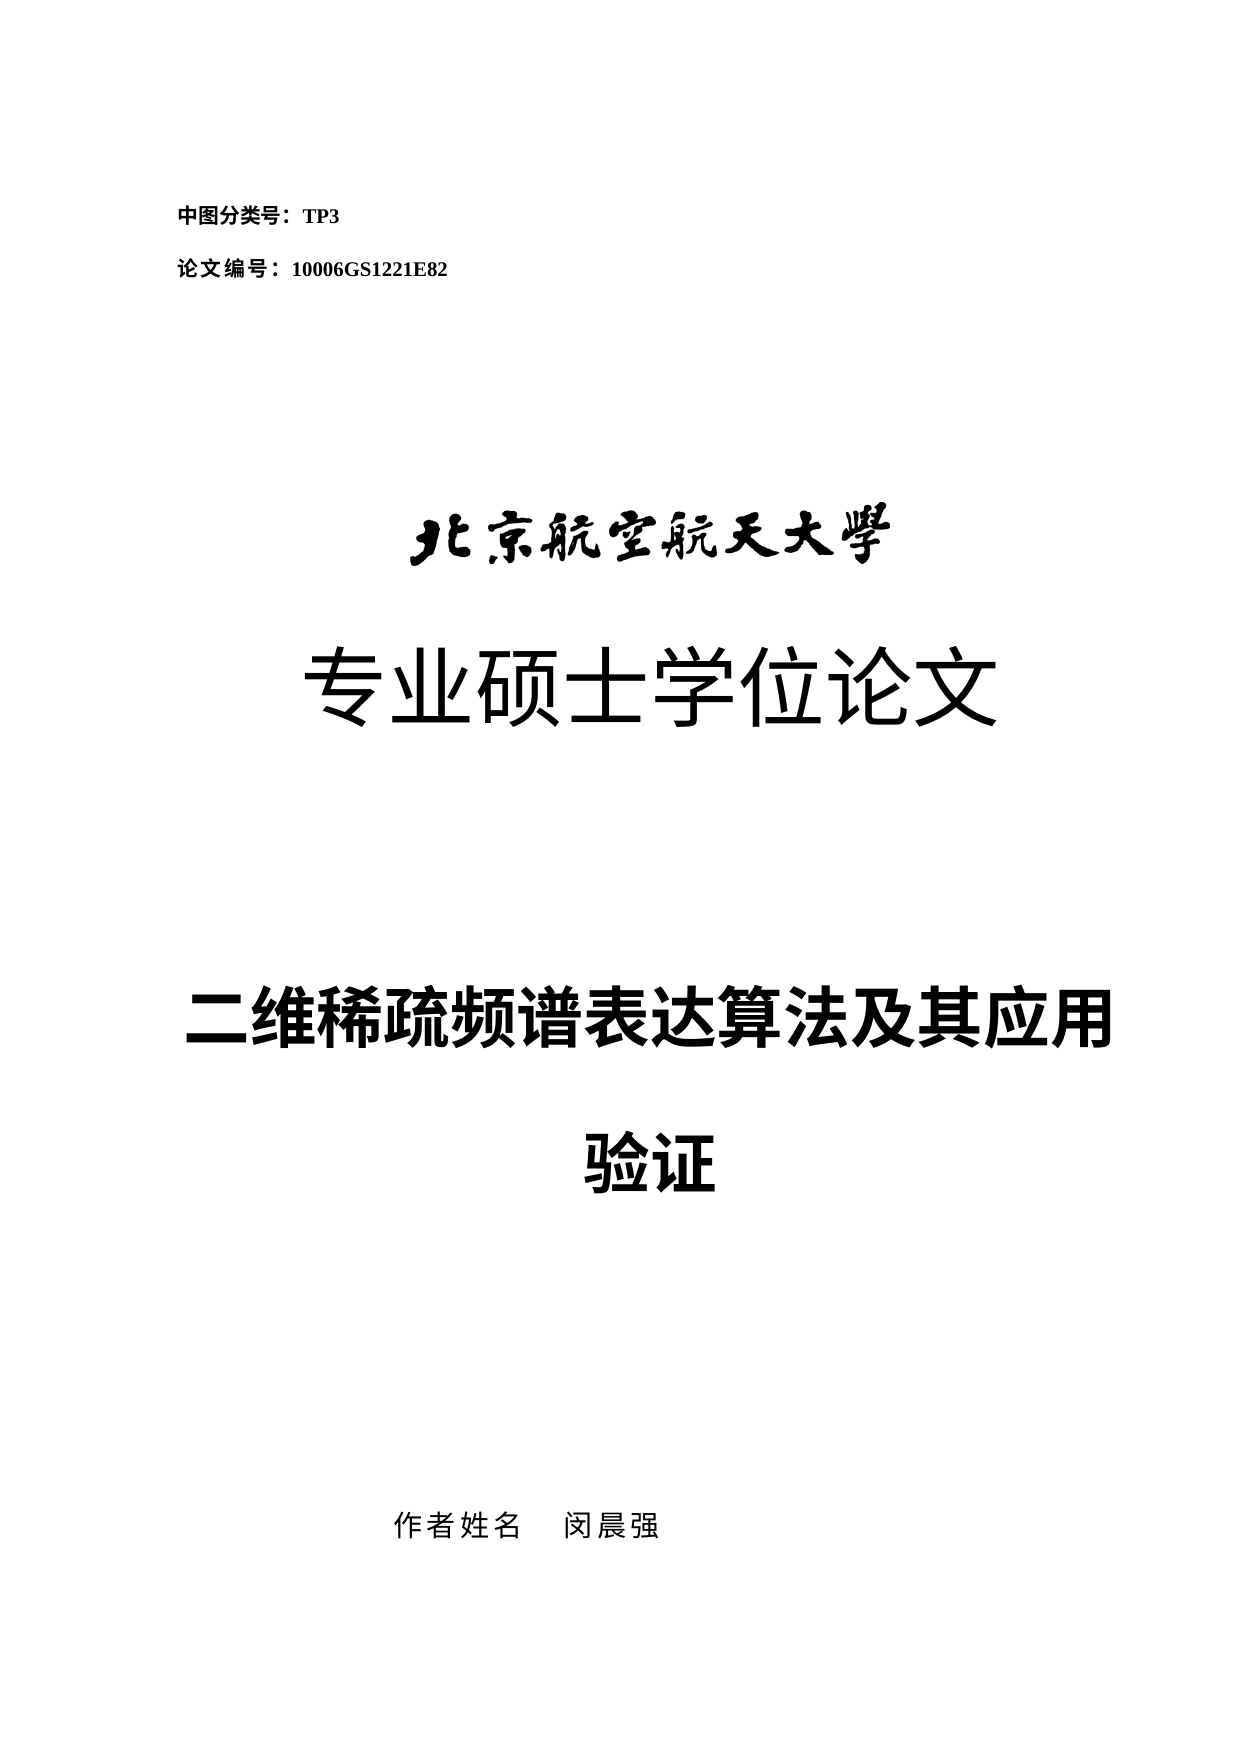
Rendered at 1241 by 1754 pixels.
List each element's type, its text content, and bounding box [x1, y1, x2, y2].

table_header 闵晨强 [534, 1486, 956, 1574]
text 专业硕士学位论文 [177, 617, 1122, 747]
table_header 作者姓名 [344, 1486, 534, 1574]
text 中图分类号：TP3 [177, 198, 1122, 231]
picture [410, 502, 890, 566]
text 二维稀疏频谱表达算法及其应用验证 [177, 965, 1122, 1208]
text 论文编号：10006GS1221E82 [177, 251, 1122, 283]
